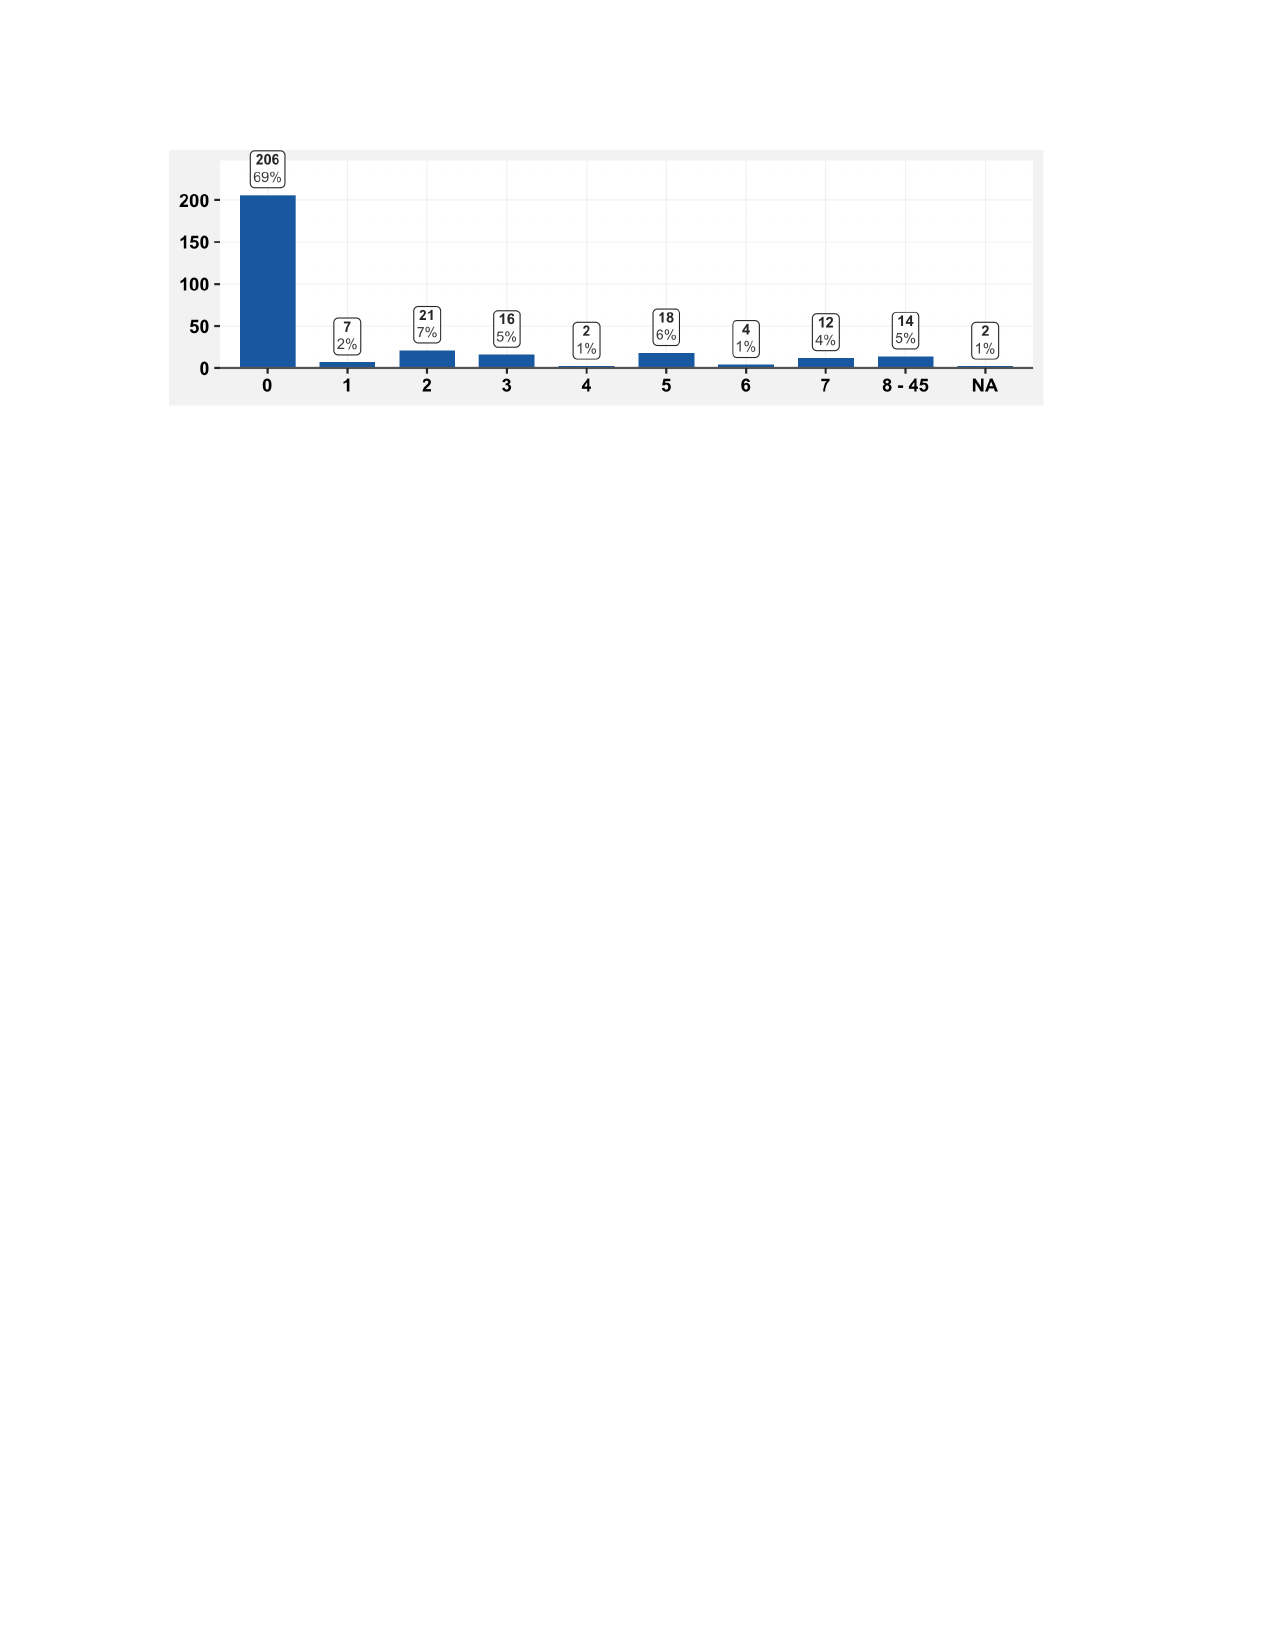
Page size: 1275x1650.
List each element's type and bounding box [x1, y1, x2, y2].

picture [168, 150, 1044, 406]
